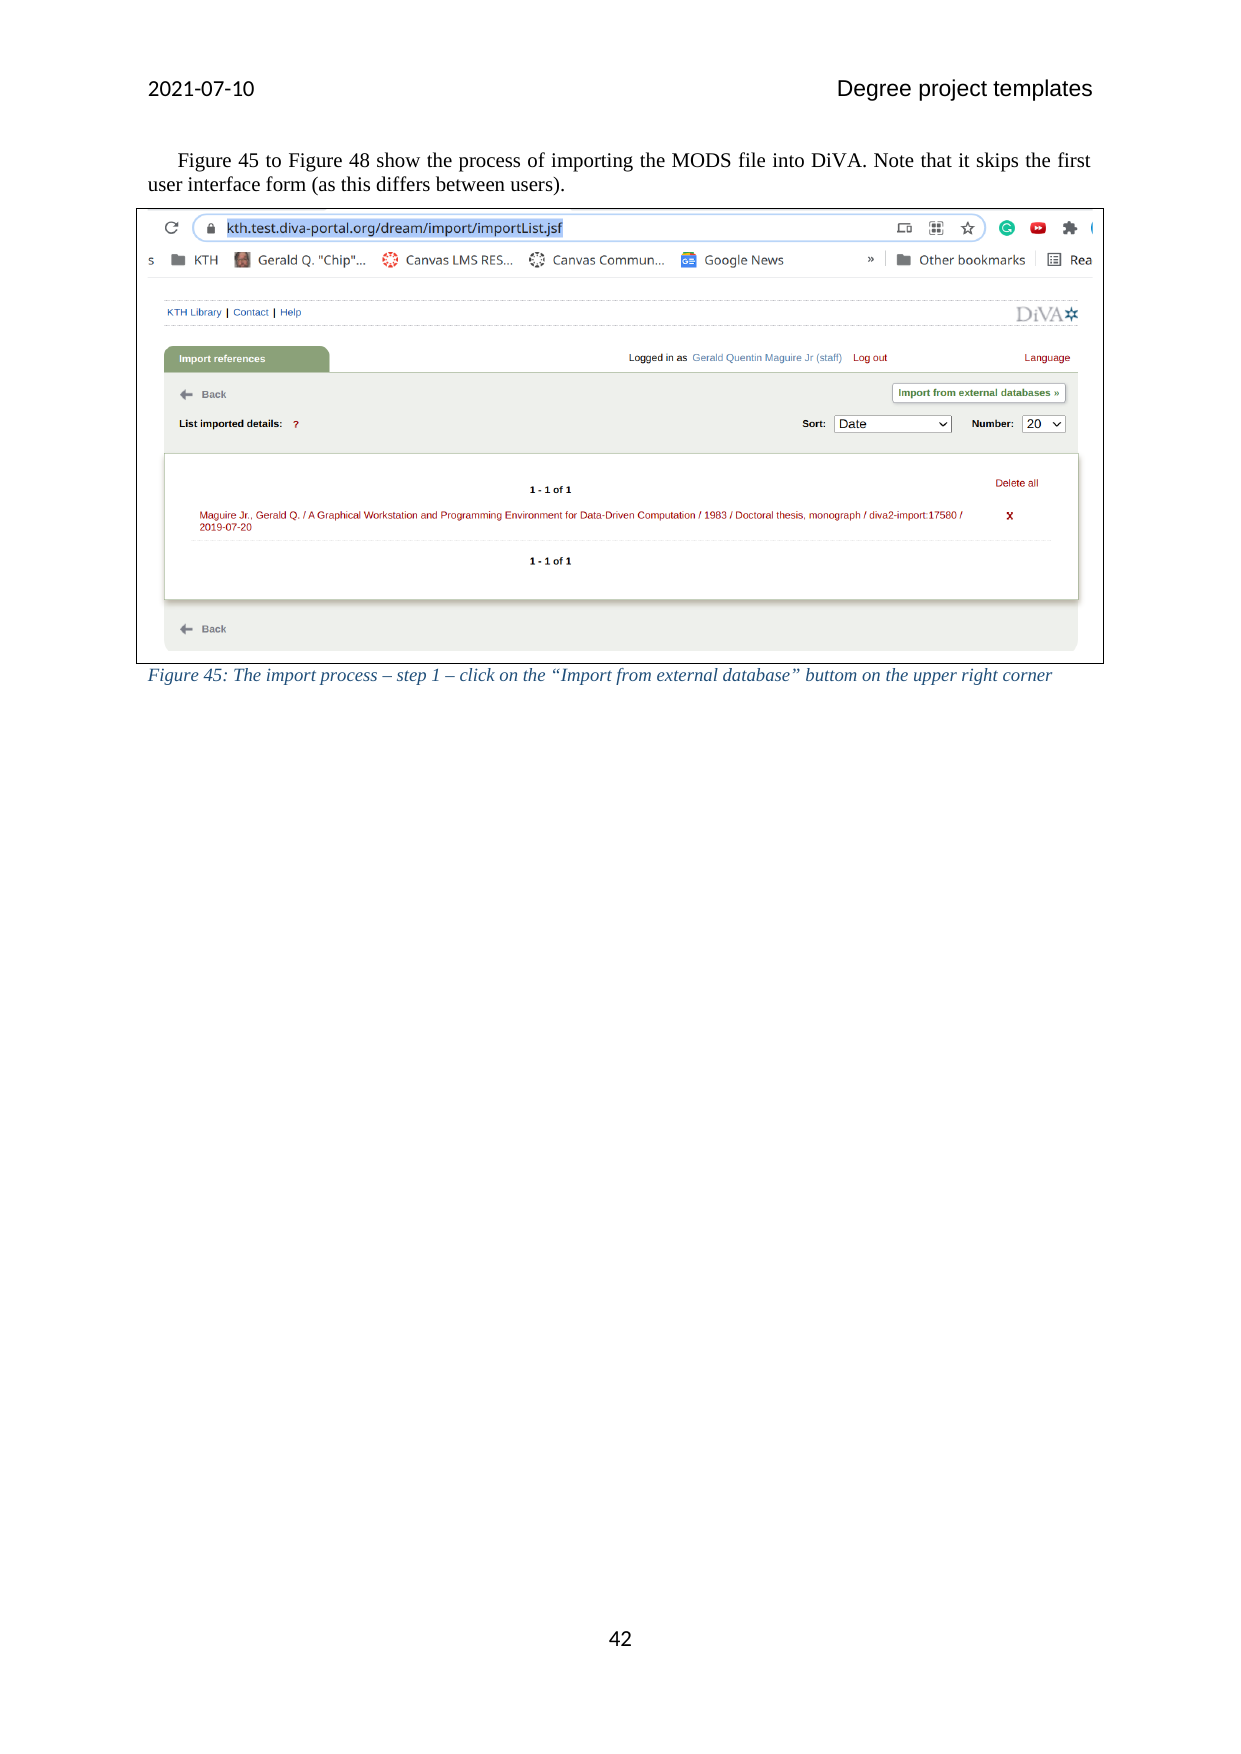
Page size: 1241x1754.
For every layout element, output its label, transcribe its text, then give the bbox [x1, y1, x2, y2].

text Figure 45: The import process – step 1 – click on the “Import from external database” buttom on the upper right corner [148, 664, 1093, 686]
picture [147, 209, 1093, 651]
text Figure 45 to Figure 48 show the process of importing the MODS file into DiVA. Note that it skips the first user interface form (as this differs between users). [148, 148, 1093, 196]
table_header [137, 209, 1103, 663]
